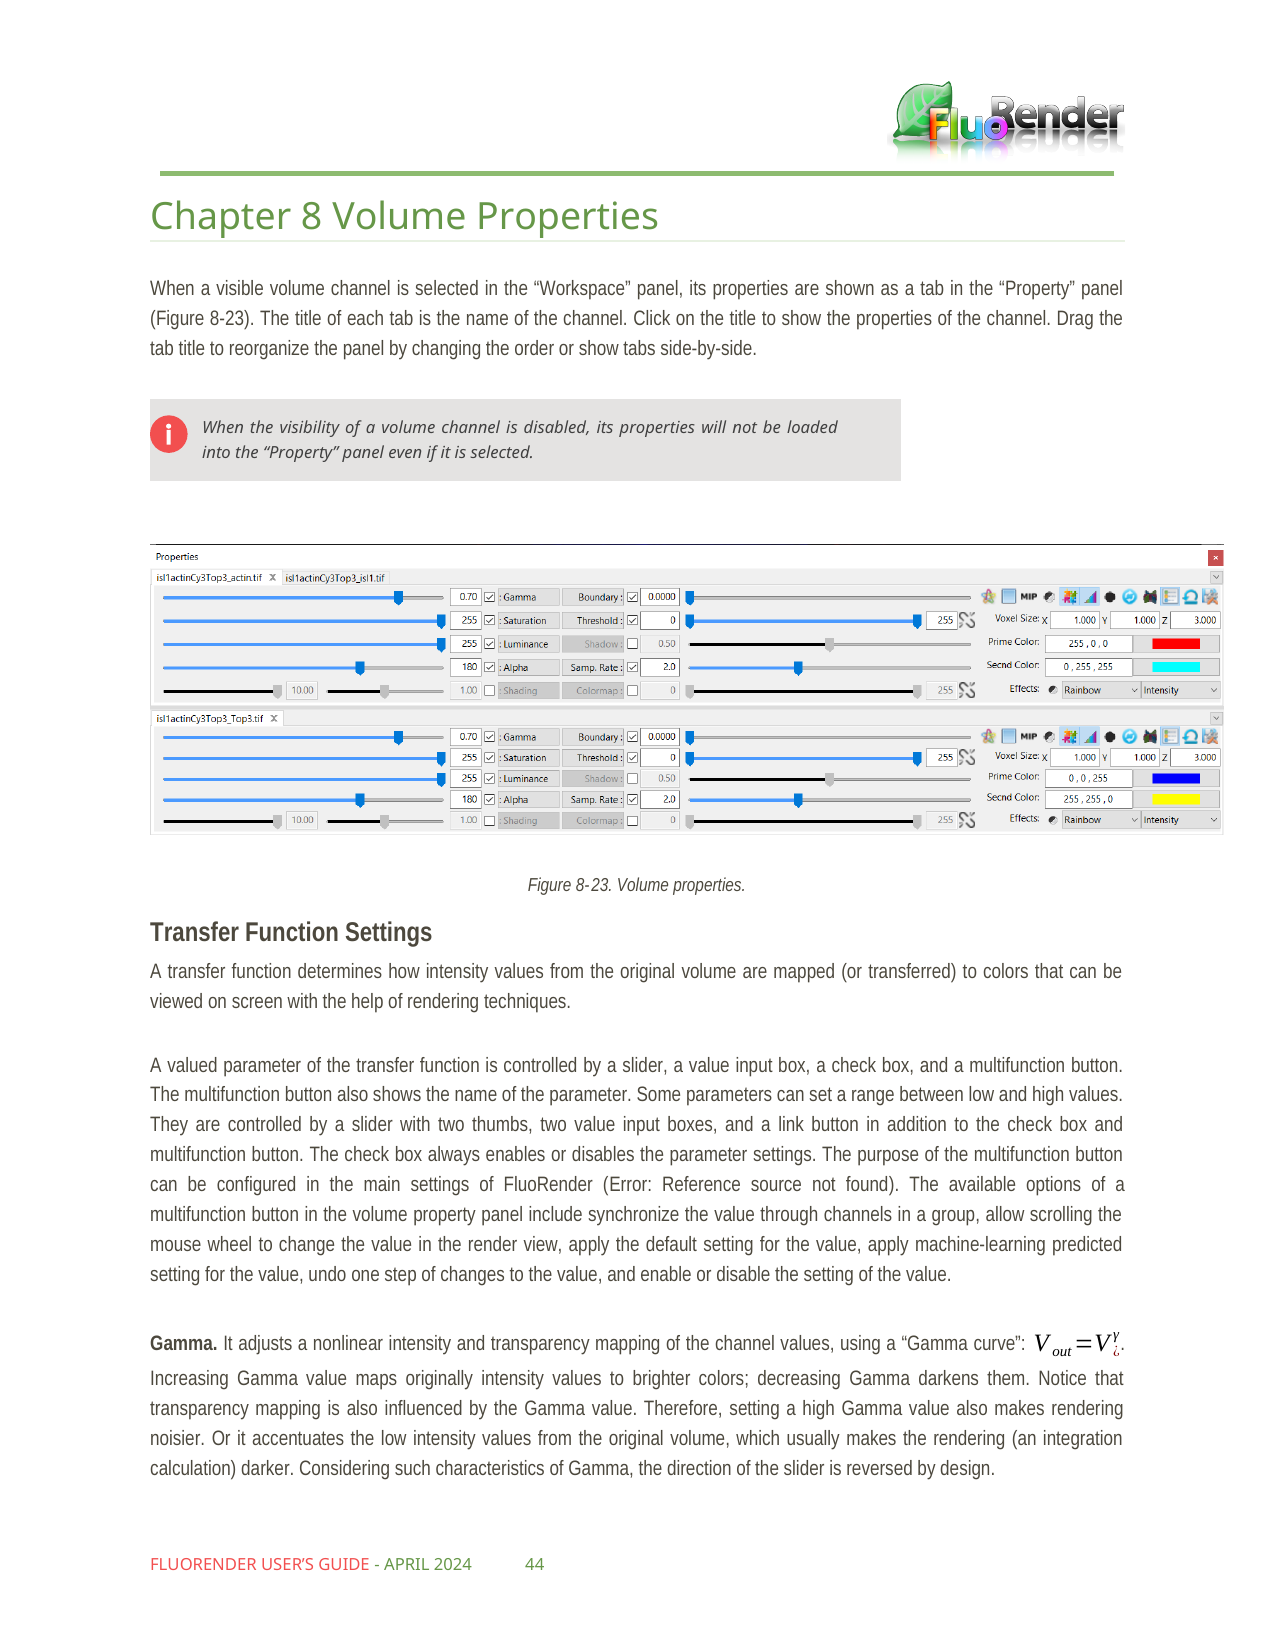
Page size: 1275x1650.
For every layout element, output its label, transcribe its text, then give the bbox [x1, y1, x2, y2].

text A transfer function determines how intensity values from the original volume are mapped (or transferred) to colors that can be viewed on screen with the help of rendering techniques. [150, 959, 1125, 1013]
table_header When the visibility of a volume channel is disabled, its properties will not be loaded into the “Property” panel even if it is selected. [202, 399, 901, 481]
table_header [150, 399, 202, 481]
picture [150, 544, 1224, 835]
subtitle Transfer Function Settings [150, 916, 1125, 947]
text Gamma. It adjusts a nonlinear intensity and transparency mapping of the channel values, using a “Gamma curve”: . Increasing Gamma value maps originally intensity values to brighter colors; decreasing Gamma darkens them. Notice that transparency mapping is also influenced by the Gamma value. Therefore, setting a high Gamma value also makes rendering noisier. Or it accentuates the low intensity values from the original volume, which usually makes the rendering (an integration calculation) darker. Considering such characteristics of Gamma, the direction of the slider is reversed by design. [150, 1325, 1125, 1479]
picture [887, 75, 1125, 165]
subtitle Volume Properties [150, 189, 1125, 240]
